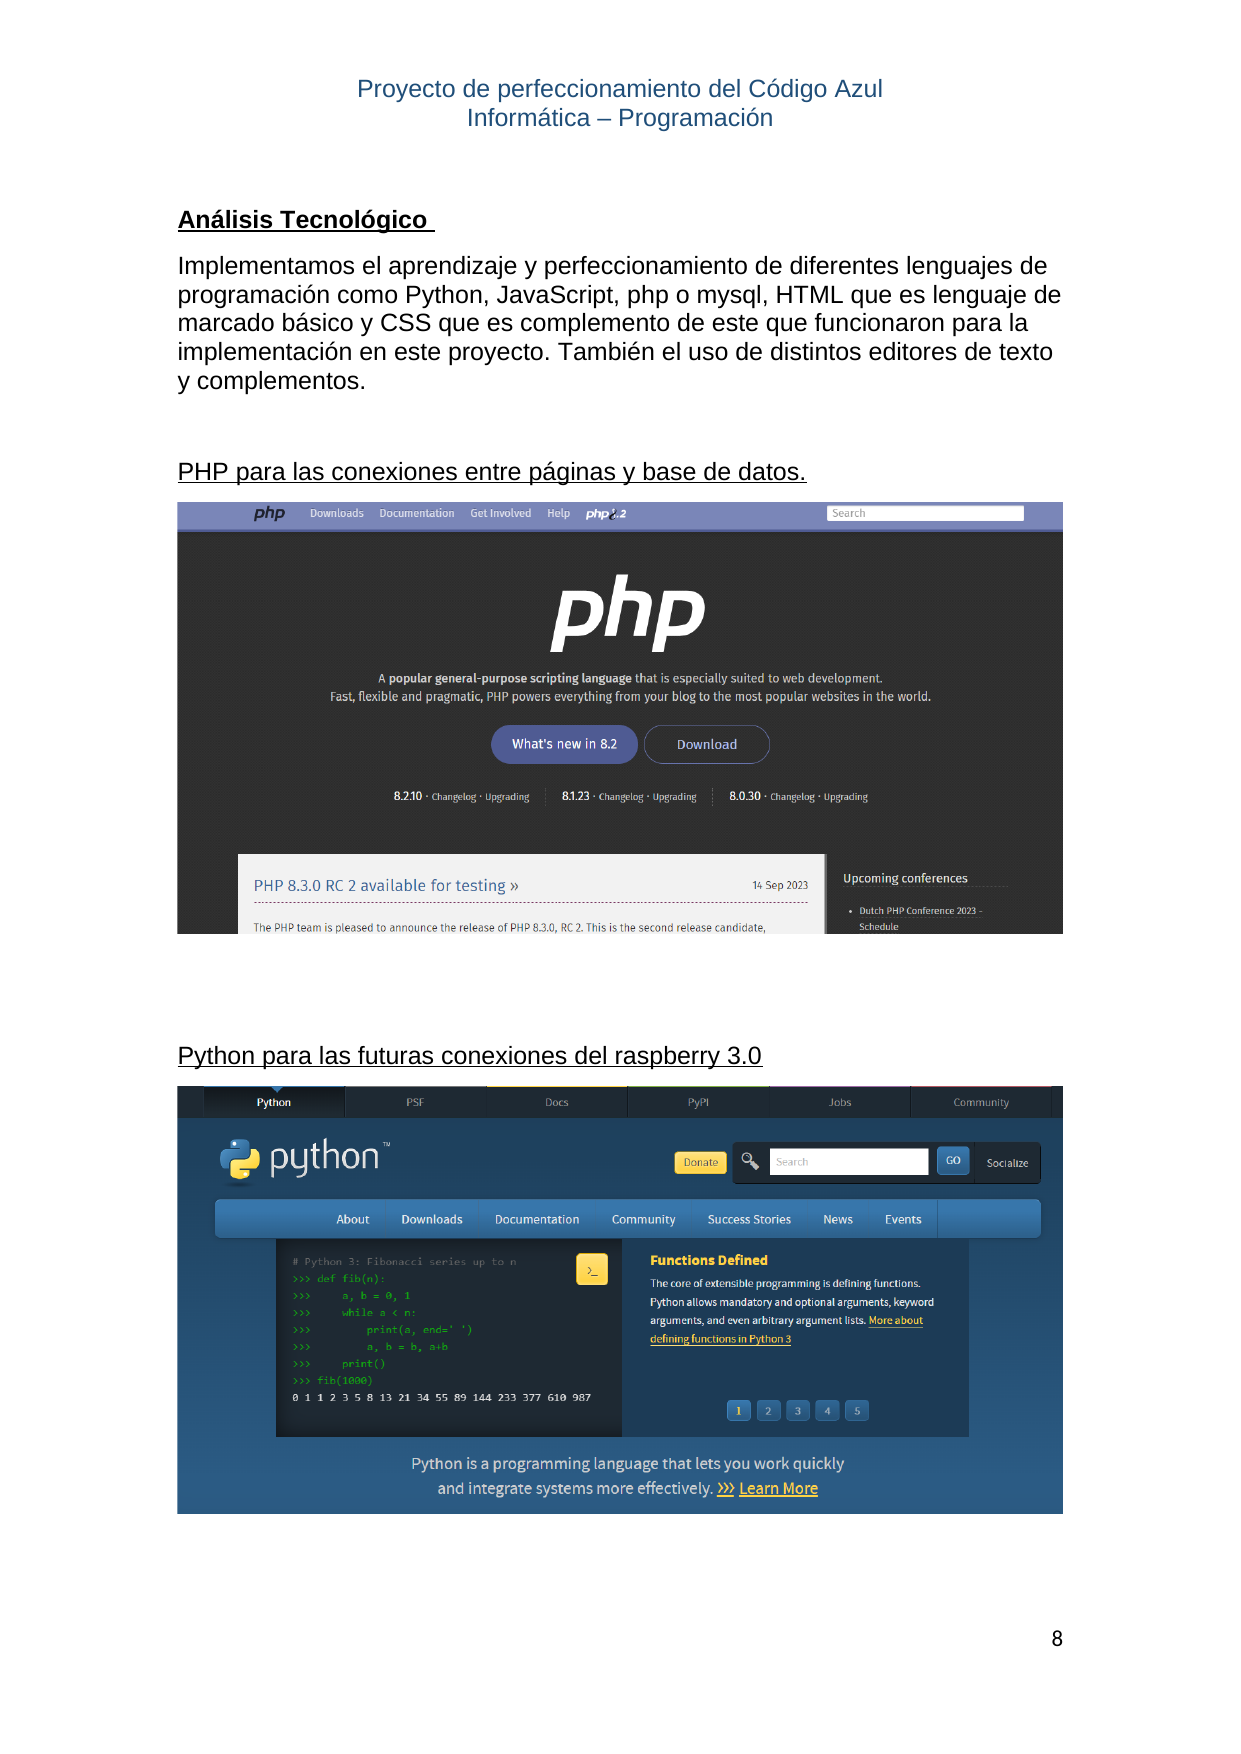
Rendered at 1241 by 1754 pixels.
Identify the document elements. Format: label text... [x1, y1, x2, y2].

picture [177, 1086, 1063, 1514]
picture [177, 502, 1063, 934]
text Python para las futuras conexiones del raspberry 3.0 [177, 1041, 1063, 1070]
text Implementamos el aprendizaje y perfeccionamiento de diferentes lenguajes de programación como Python, JavaScript, php o mysql, HTML que es lenguaje de marcado básico y CSS que es complemento de este que funcionaron para la implementación en este proyecto. También el uso de distintos editores de texto y complementos. [177, 251, 1063, 394]
text Análisis Tecnológico [177, 205, 1063, 234]
text PHP para las conexiones entre páginas y base de datos. [177, 457, 1063, 485]
